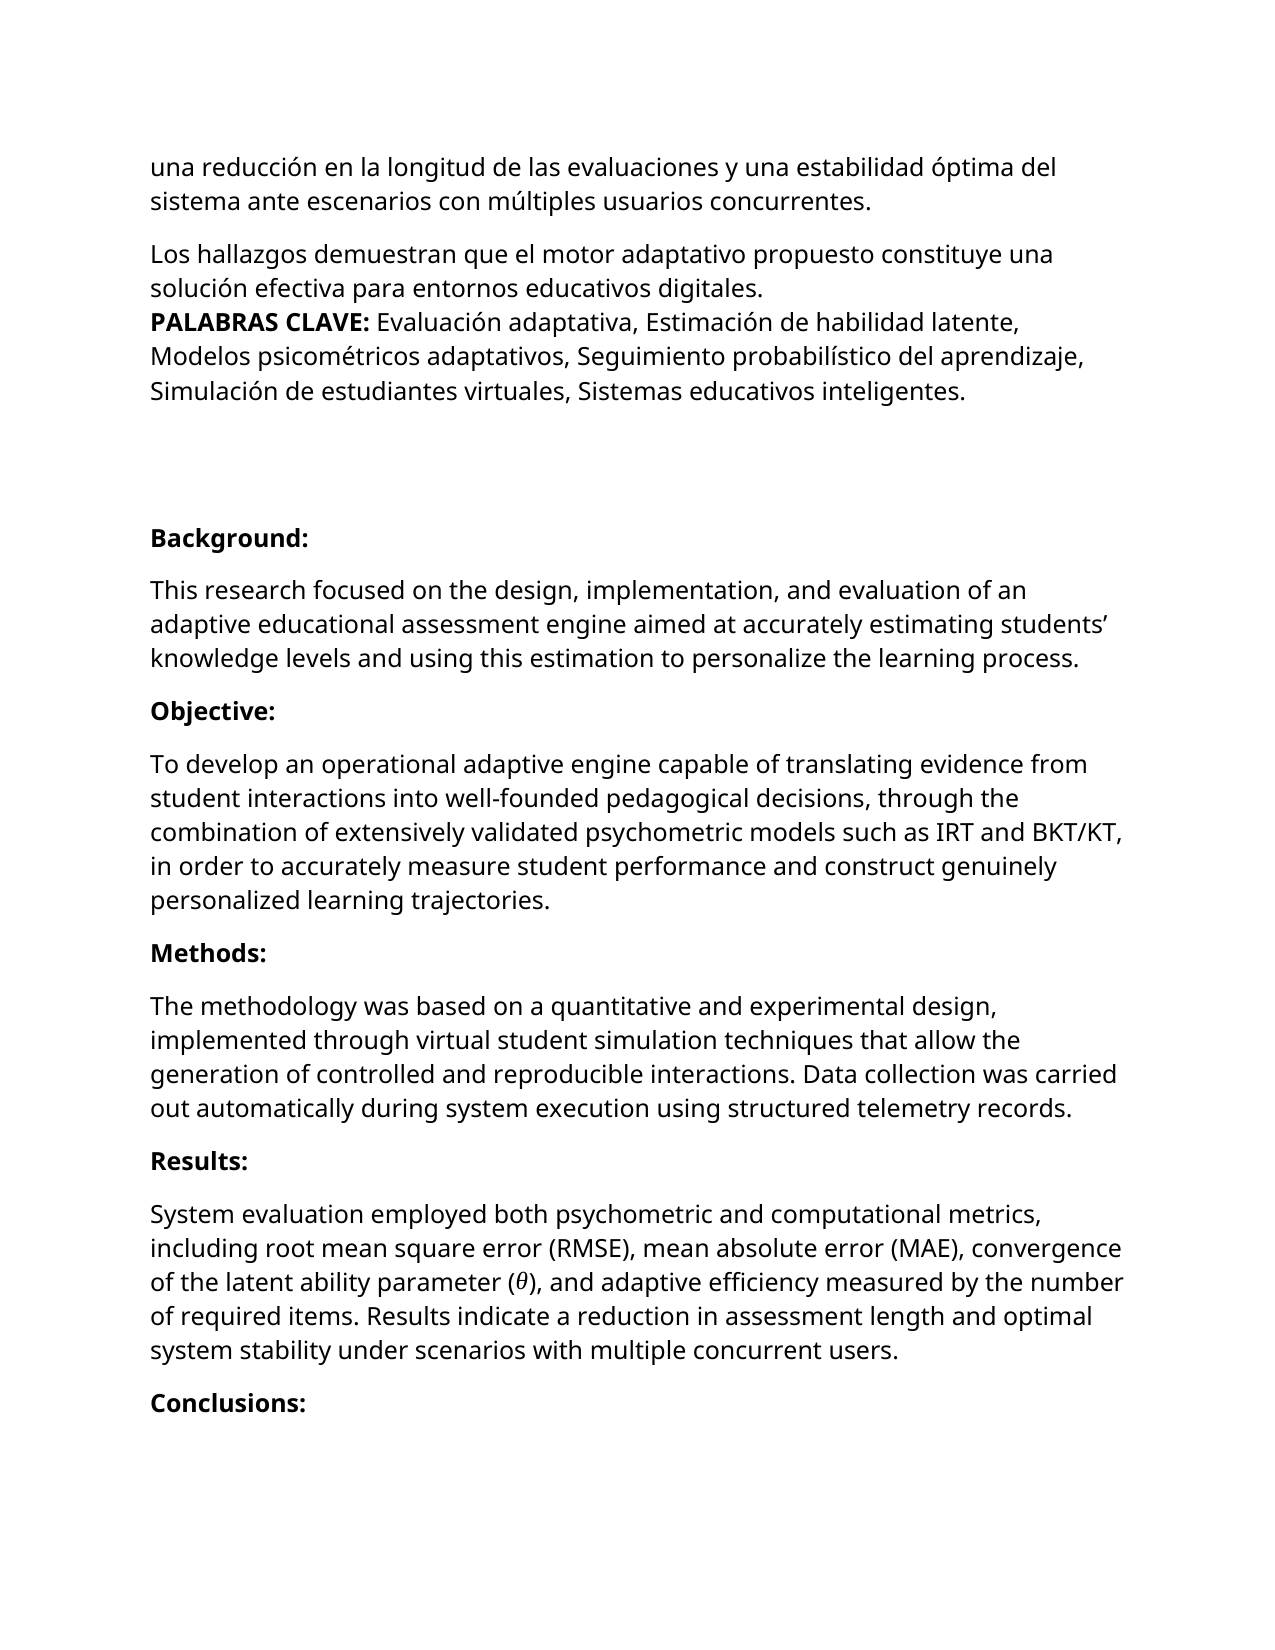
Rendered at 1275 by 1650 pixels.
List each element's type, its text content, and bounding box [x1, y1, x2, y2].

text Los hallazgos demuestran que el motor adaptativo propuesto constituye una solución efectiva para entornos educativos digitales. PALABRAS CLAVE: Evaluación adaptativa, Estimación de habilidad latente, Modelos psicométricos adaptativos, Seguimiento probabilístico del aprendizaje, Simulación de estudiantes virtuales, Sistemas educativos inteligentes. [150, 237, 1125, 407]
text To develop an operational adaptive engine capable of translating evidence from student interactions into well-founded pedagogical decisions, through the combination of extensively validated psychometric models such as IRT and BKT/KT, in order to accurately measure student performance and construct genuinely personalized learning trajectories. [150, 747, 1125, 917]
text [150, 150, 1125, 218]
text System evaluation employed both psychometric and computational metrics, including root mean square error (RMSE), mean absolute error (MAE), convergence of the latent ability parameter (), and adaptive efficiency measured by the number of required items. Results indicate a reduction in assessment length and optimal system stability under scenarios with multiple concurrent users. [150, 1196, 1125, 1367]
text This research focused on the design, implementation, and evaluation of an adaptive educational assessment engine aimed at accurately estimating students’ knowledge levels and using this estimation to personalize the learning process. [150, 573, 1125, 675]
text The methodology was based on a quantitative and experimental design, implemented through virtual student simulation techniques that allow the generation of controlled and reproducible interactions. Data collection was carried out automatically during system execution using structured telemetry records. [150, 989, 1125, 1125]
text Results: [150, 1144, 1125, 1178]
text Background: [150, 520, 1125, 554]
text Objective: [150, 694, 1125, 728]
text Conclusions: [150, 1386, 1125, 1419]
text Methods: [150, 936, 1125, 970]
